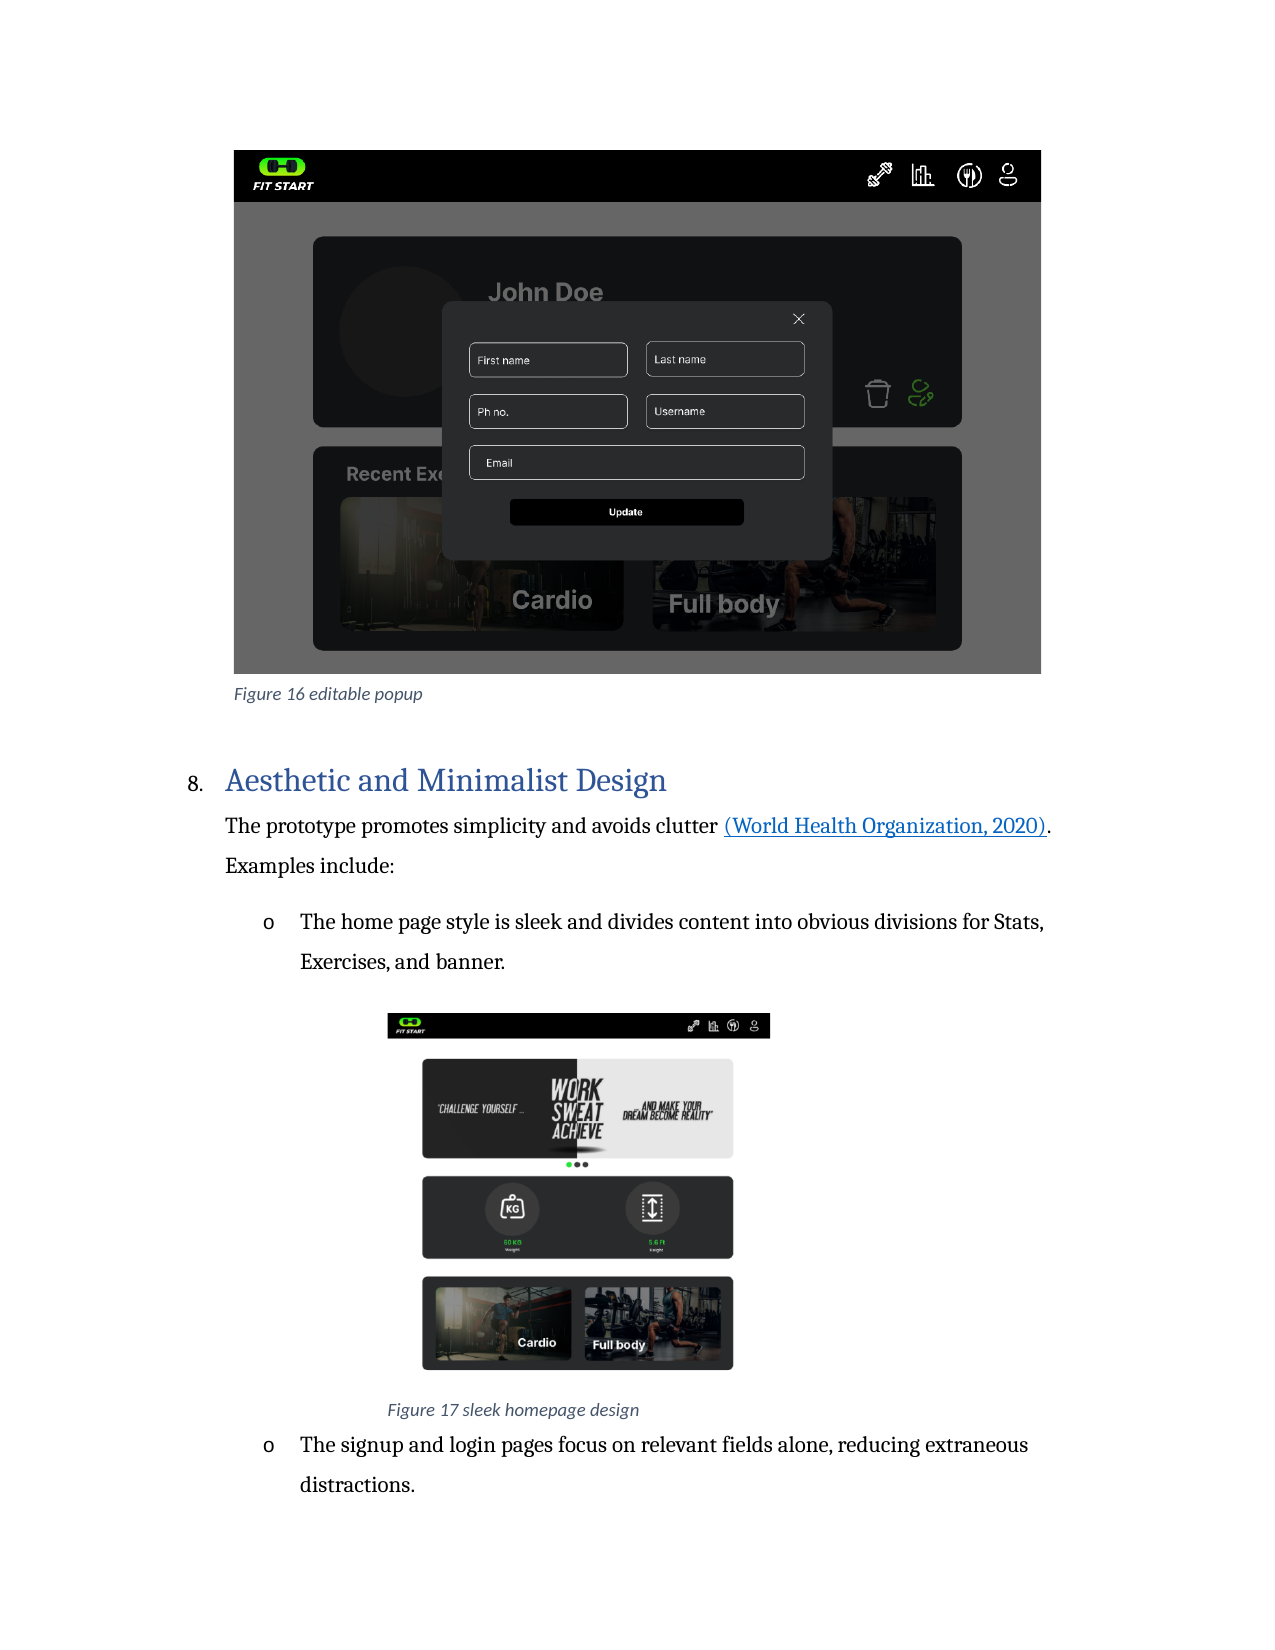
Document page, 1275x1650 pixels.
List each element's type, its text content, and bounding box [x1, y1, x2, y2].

picture [387, 1013, 771, 1389]
picture [233, 150, 1042, 674]
list Aesthetic and Minimalist Design The prototype promotes simplicity and avoids clutter (World Health Organization, 2020). Examples include: [187, 762, 1125, 879]
list The home page style is sleek and divides content into obvious divisions for Stats, Exercises, and banner. [262, 909, 1125, 975]
